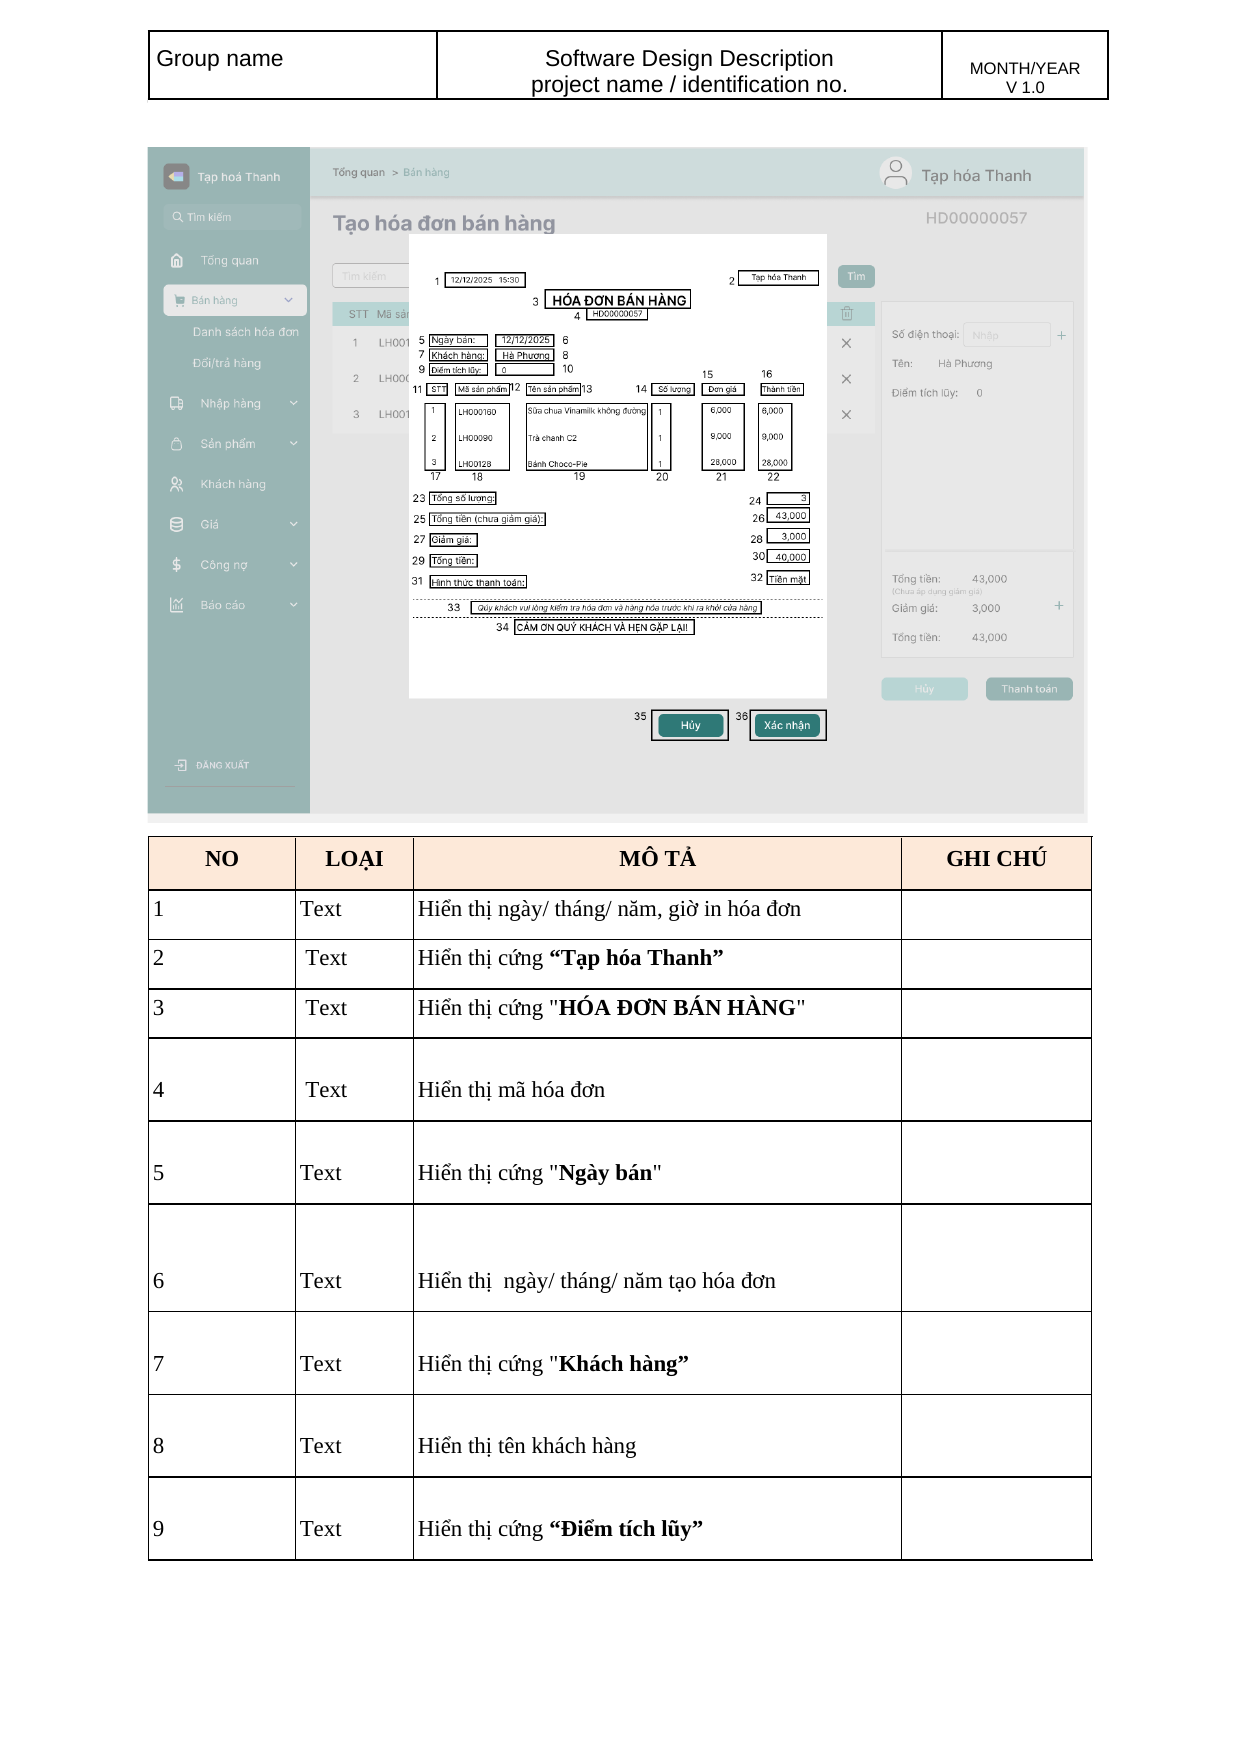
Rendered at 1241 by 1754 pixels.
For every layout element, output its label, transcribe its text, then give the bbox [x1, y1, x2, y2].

table_cell Text [296, 940, 413, 988]
table_cell Text [296, 990, 413, 1037]
table_cell Text [296, 1478, 413, 1559]
table_cell Text [296, 1205, 413, 1311]
table_cell Text [296, 1122, 413, 1203]
table_cell [902, 1205, 1091, 1311]
table_cell Hiển thị cứng "Khách hàng” [414, 1312, 901, 1393]
table_header LOẠI [296, 837, 413, 889]
table_cell 5 [149, 1122, 295, 1203]
table_cell 1 [149, 891, 295, 938]
table_cell [902, 990, 1091, 1037]
table_header GHI CHÚ [902, 837, 1091, 889]
table_cell 3 [149, 990, 295, 1037]
table_cell 6 [149, 1205, 295, 1311]
table_cell Hiển thị ngày/ tháng/ năm tạo hóa đơn [414, 1205, 901, 1311]
picture [147, 147, 1088, 823]
table_cell 9 [149, 1478, 295, 1559]
table_cell Hiển thị mã hóa đơn [414, 1039, 901, 1120]
table_header NO [149, 837, 295, 889]
table_cell 7 [149, 1312, 295, 1393]
table_cell [902, 940, 1091, 988]
table_cell [902, 1039, 1091, 1120]
table_cell Hiển thị cứng “Điểm tích lũy” [414, 1478, 901, 1559]
table_cell 2 [149, 940, 295, 988]
table_cell Hiển thị ngày/ tháng/ năm, giờ in hóa đơn [414, 891, 901, 938]
table_cell [902, 1478, 1091, 1559]
table_cell [902, 1312, 1091, 1393]
table_header MÔ TẢ [414, 837, 901, 889]
table_cell Text [296, 1395, 413, 1476]
table_cell [902, 891, 1091, 938]
table_cell 8 [149, 1395, 295, 1476]
table_cell Text [296, 1312, 413, 1393]
table_cell Text [296, 891, 413, 938]
table_cell Hiển thị cứng "Ngày bán" [414, 1122, 901, 1203]
table_cell Text [296, 1039, 413, 1120]
table_cell [902, 1122, 1091, 1203]
table_cell Hiển thị tên khách hàng [414, 1395, 901, 1476]
table_cell 4 [149, 1039, 295, 1120]
table_cell [902, 1395, 1091, 1476]
table_cell Hiển thị cứng “Tạp hóa Thanh” [414, 940, 901, 988]
table_cell Hiển thị cứng "HÓA ĐƠN BÁN HÀNG" [414, 990, 901, 1037]
